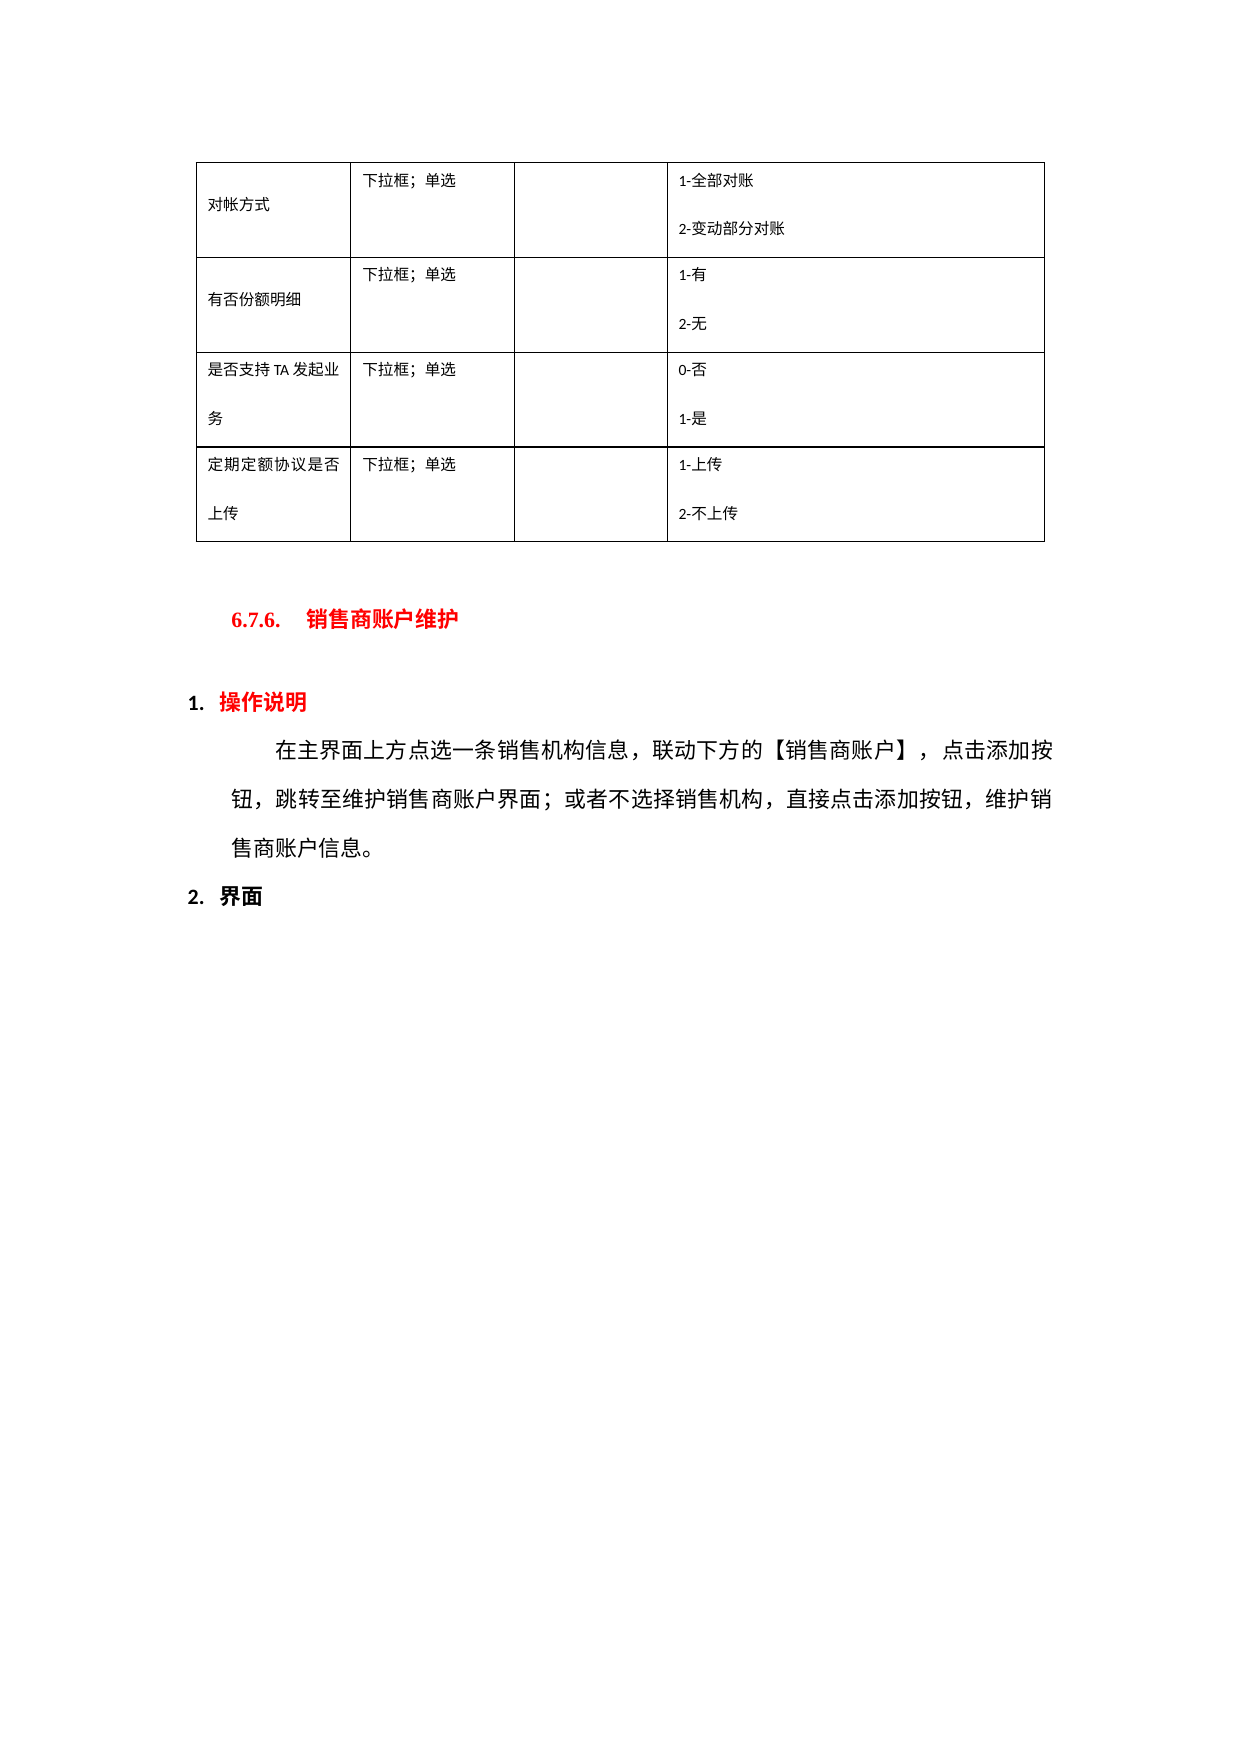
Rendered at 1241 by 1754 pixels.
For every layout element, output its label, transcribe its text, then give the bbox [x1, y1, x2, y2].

list 1. 操作说明 [187, 684, 1053, 717]
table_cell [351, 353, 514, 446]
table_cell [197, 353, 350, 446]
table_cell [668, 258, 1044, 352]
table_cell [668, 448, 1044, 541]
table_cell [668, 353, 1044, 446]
text 在主界面上方点选一条销售机构信息，联动下方的【销售商账户】，点击添加按钮，跳转至维护销售商账户界面；或者不选择销售机构，直接点击添加按钮，维护销售商账户信息。 [231, 733, 1053, 863]
subtitle 销售商账户维护 [231, 602, 1053, 634]
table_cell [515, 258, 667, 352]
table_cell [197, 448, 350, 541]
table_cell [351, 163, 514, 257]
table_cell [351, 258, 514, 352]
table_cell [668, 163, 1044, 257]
list 2. 界面 [187, 878, 1053, 911]
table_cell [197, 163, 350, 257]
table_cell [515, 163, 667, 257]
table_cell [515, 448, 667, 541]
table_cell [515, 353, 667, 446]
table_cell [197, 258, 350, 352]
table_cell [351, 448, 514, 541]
